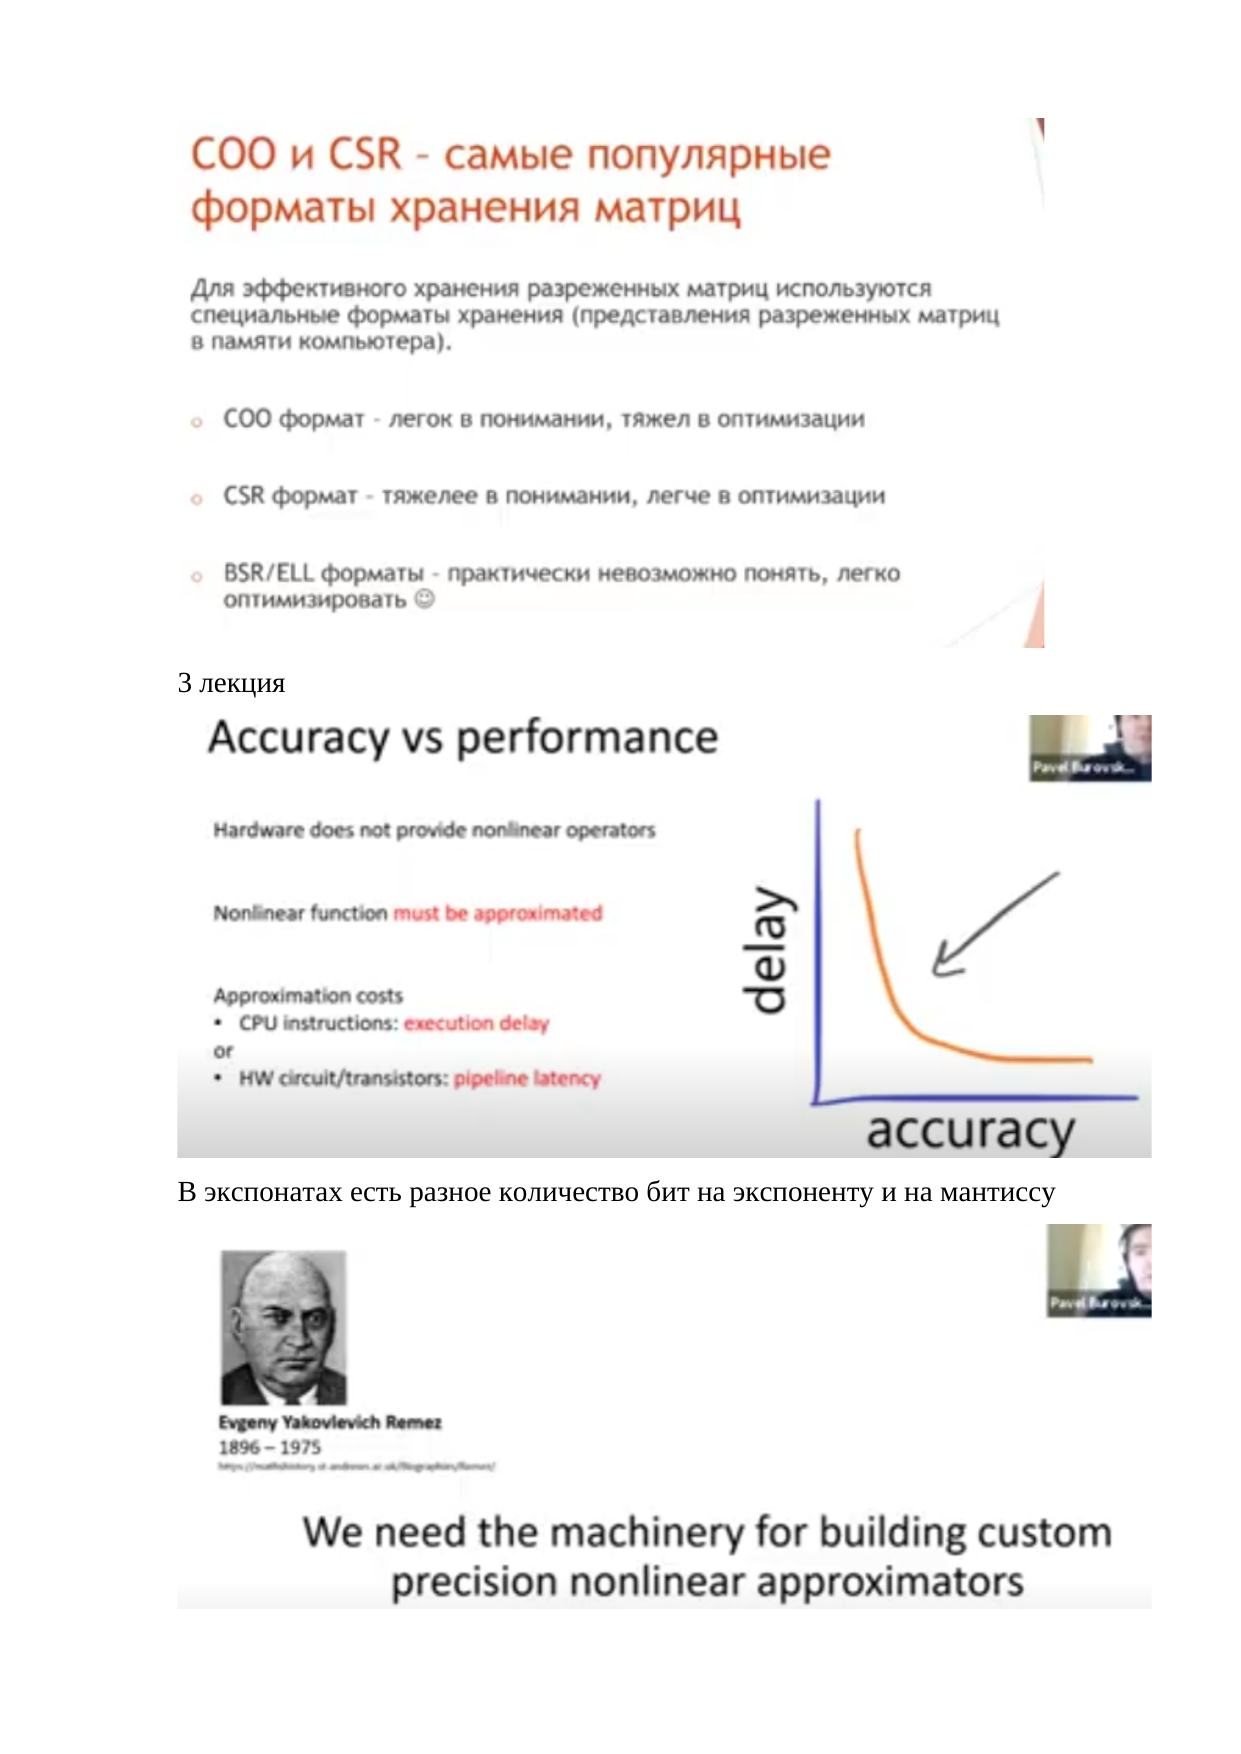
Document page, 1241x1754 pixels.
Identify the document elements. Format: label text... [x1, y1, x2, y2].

text 3 лекция [177, 665, 1152, 698]
picture [177, 118, 1045, 648]
picture [177, 1224, 1152, 1609]
text В экспонатах есть разное количество бит на экспоненту и на мантиссу [177, 1174, 1152, 1207]
picture [177, 715, 1152, 1158]
